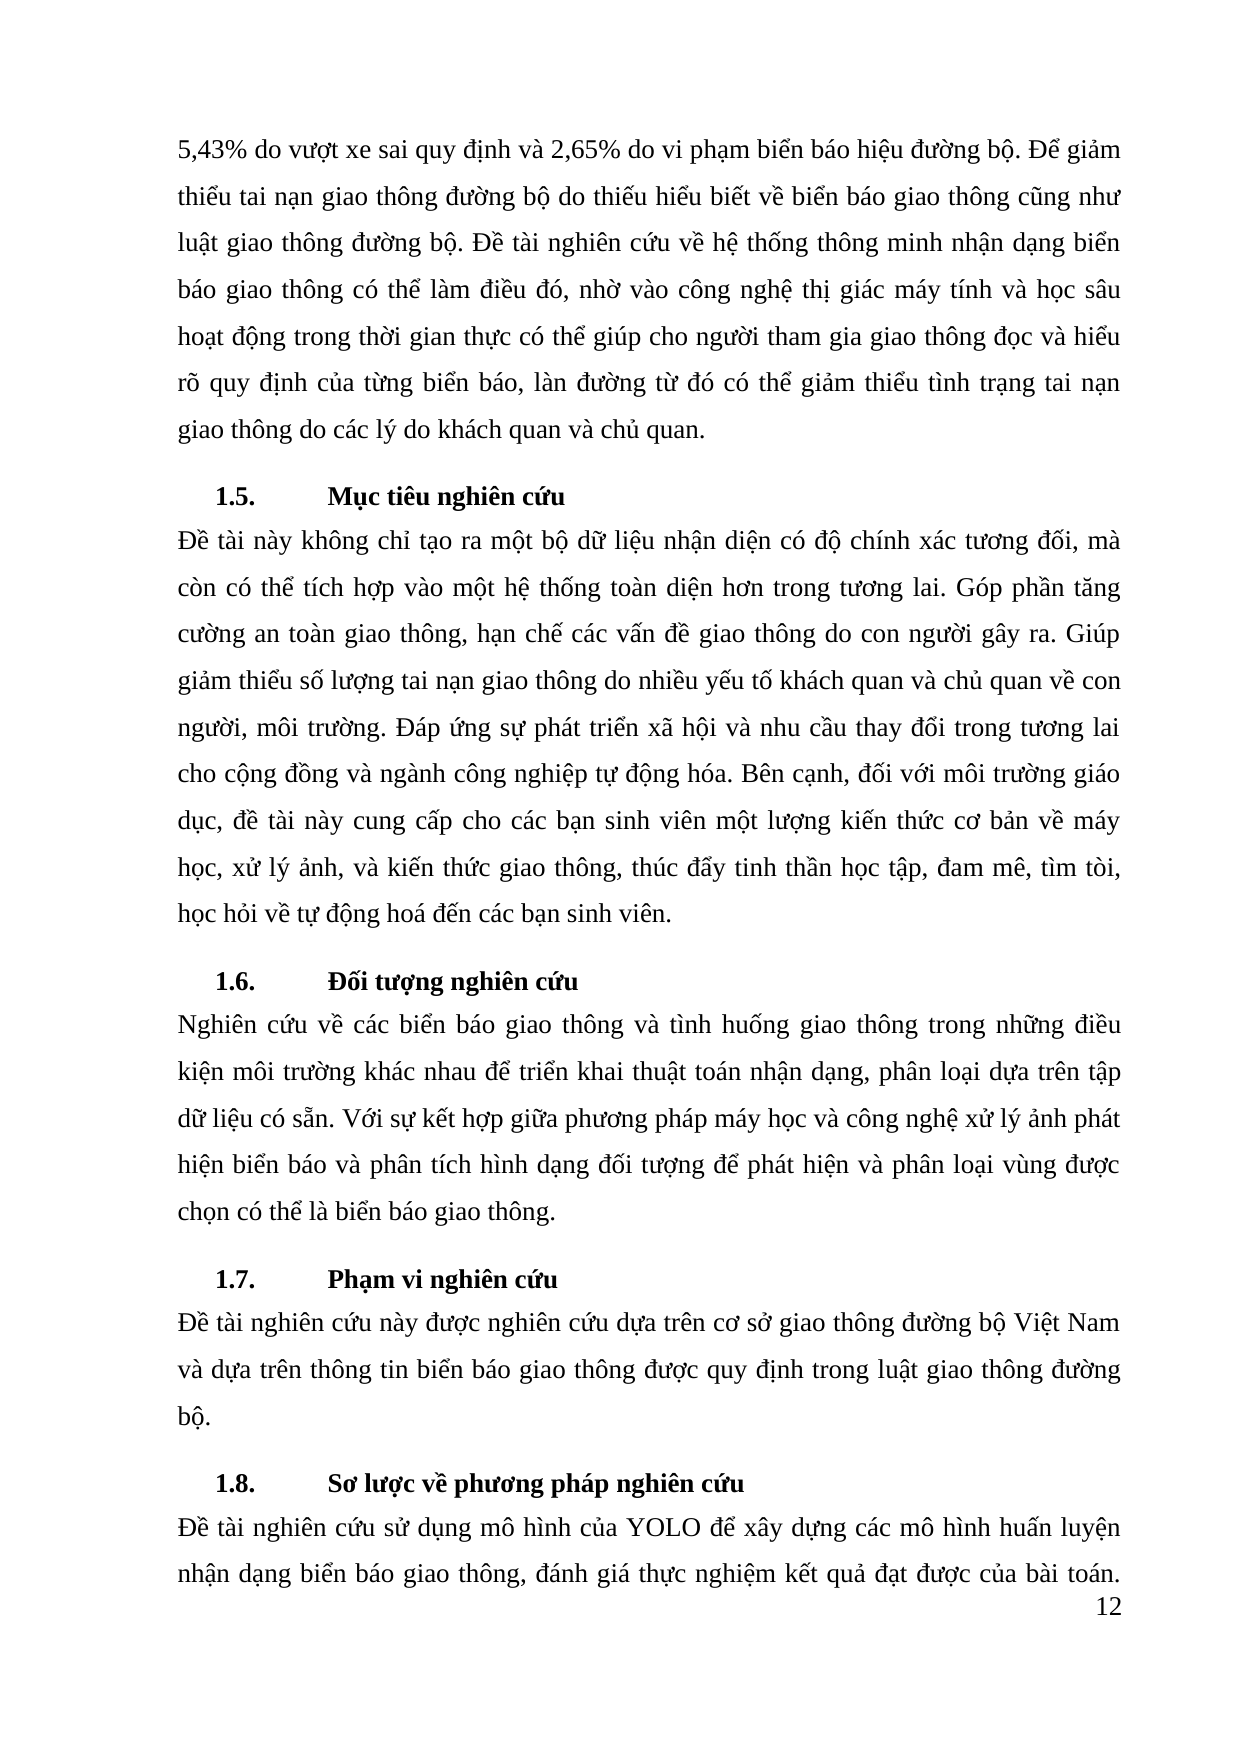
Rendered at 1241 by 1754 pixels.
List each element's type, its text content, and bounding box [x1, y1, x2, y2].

subtitle Đối tượng nghiên cứu [215, 965, 1122, 996]
text Đề tài nghiên cứu này được nghiên cứu dựa trên cơ sở giao thông đường bộ Việt Nam và dựa trên thông tin biển báo giao thông được quy định trong luật giao thông đường bộ. [177, 1306, 1122, 1431]
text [177, 1511, 1122, 1589]
subtitle Phạm vi nghiên cứu [215, 1263, 1122, 1294]
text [177, 133, 1122, 444]
subtitle Sơ lược về phương pháp nghiên cứu [215, 1467, 1122, 1498]
text Nghiên cứu về các biển báo giao thông và tình huống giao thông trong những điều kiện môi trường khác nhau để triển khai thuật toán nhận dạng, phân loại dựa trên tập dữ liệu có sẵn. Với sự kết hợp giữa phương pháp máy học và công nghệ xử lý ảnh phát hiện biển báo và phân tích hình dạng đối tượng để phát hiện và phân loại vùng được chọn có thể là biển báo giao thông. [177, 1008, 1122, 1226]
text Đề tài này không chỉ tạo ra một bộ dữ liệu nhận diện có độ chính xác tương đối, mà còn có thể tích hợp vào một hệ thống toàn diện hơn trong tương lai. Góp phần tăng cường an toàn giao thông, hạn chế các vấn đề giao thông do con người gây ra. Giúp giảm thiểu số lượng tai nạn giao thông do nhiều yếu tố khách quan và chủ quan về con người, môi trường. Đáp ứng sự phát triển xã hội và nhu cầu thay đổi trong tương lai cho cộng đồng và ngành công nghiệp tự động hóa. Bên cạnh, đối với môi trường giáo dục, đề tài này cung cấp cho các bạn sinh viên một lượng kiến thức cơ bản về máy học, xử lý ảnh, và kiến thức giao thông, thúc đẩy tinh thần học tập, đam mê, tìm tòi, học hỏi về tự động hoá đến các bạn sinh viên. [177, 524, 1122, 928]
subtitle Mục tiêu nghiên cứu [215, 480, 1122, 512]
